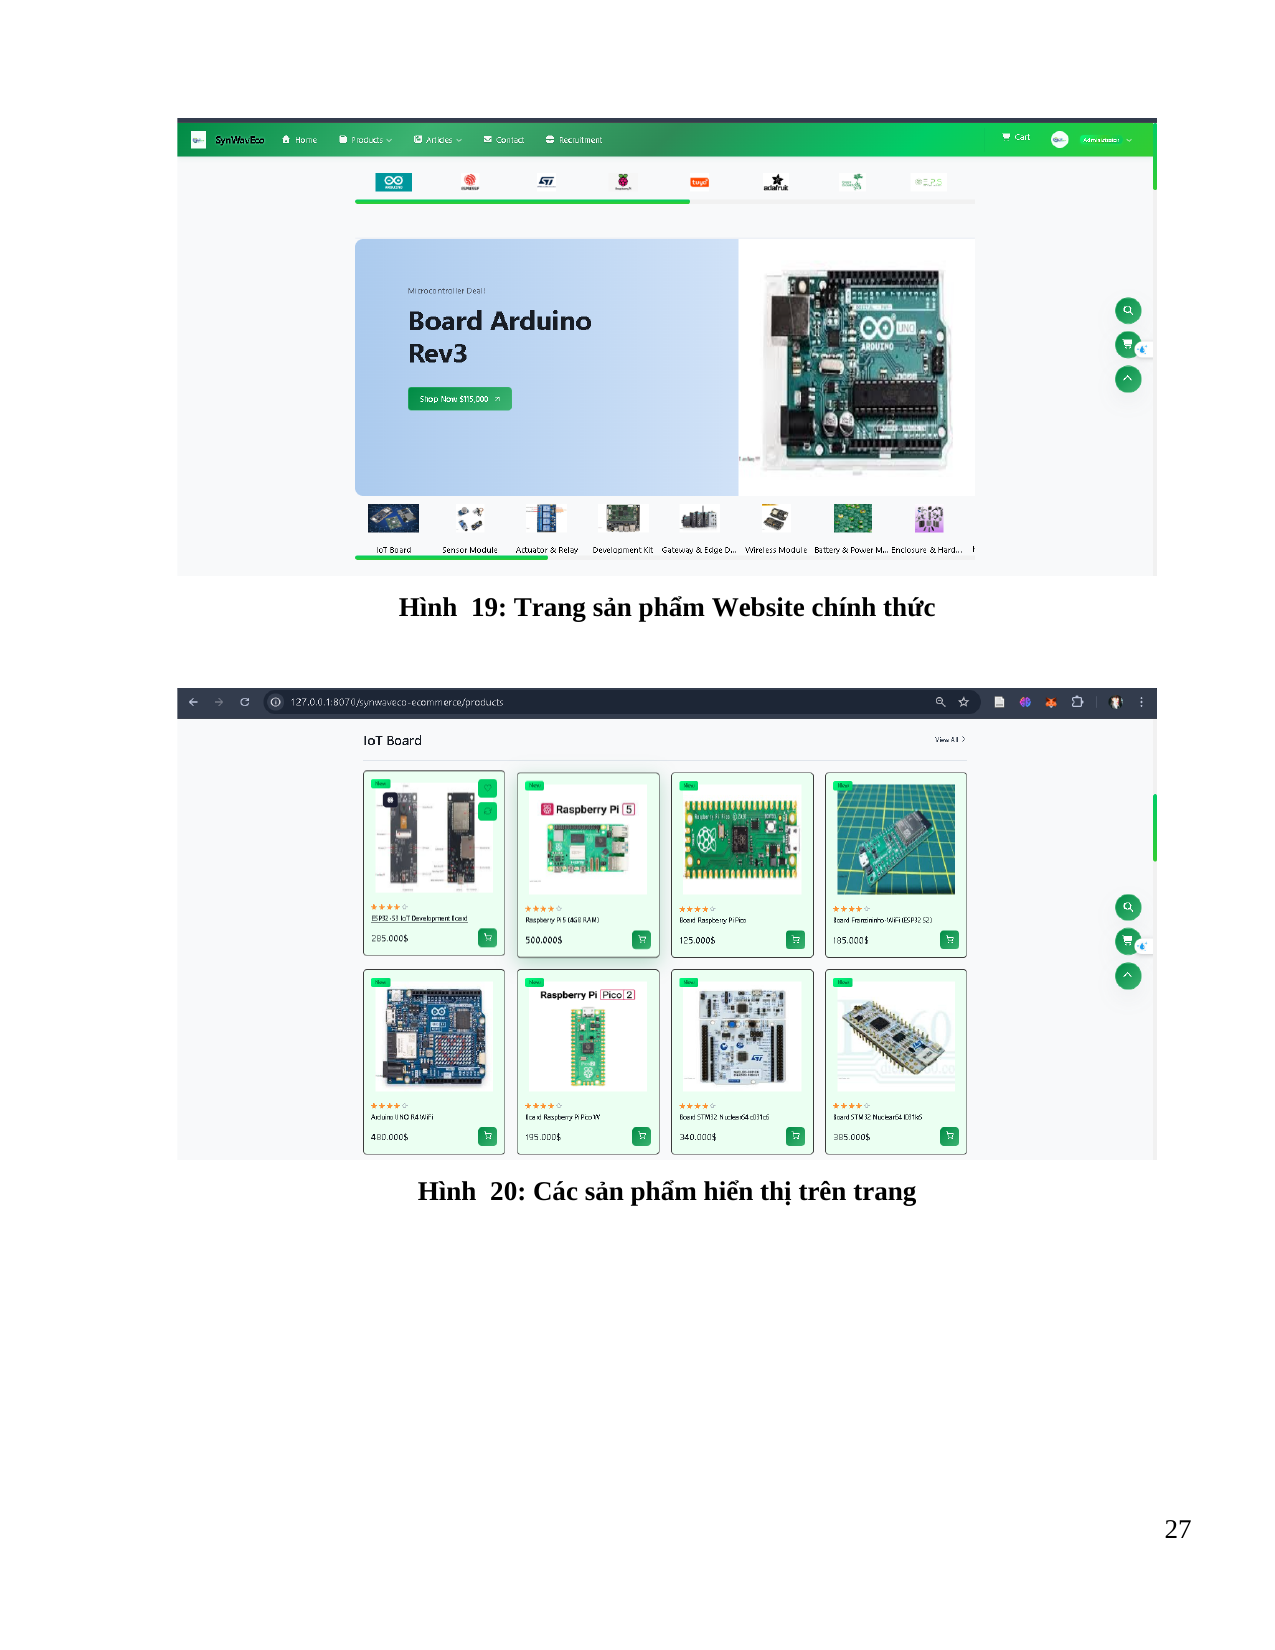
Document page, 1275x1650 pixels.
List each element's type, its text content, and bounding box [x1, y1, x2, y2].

text Hình 20: Các sản phẩm hiển thị trên trang [177, 1175, 1157, 1206]
picture [177, 688, 1157, 1160]
picture [177, 118, 1157, 576]
text Hình 19: Trang sản phẩm Website chính thức [177, 591, 1157, 622]
